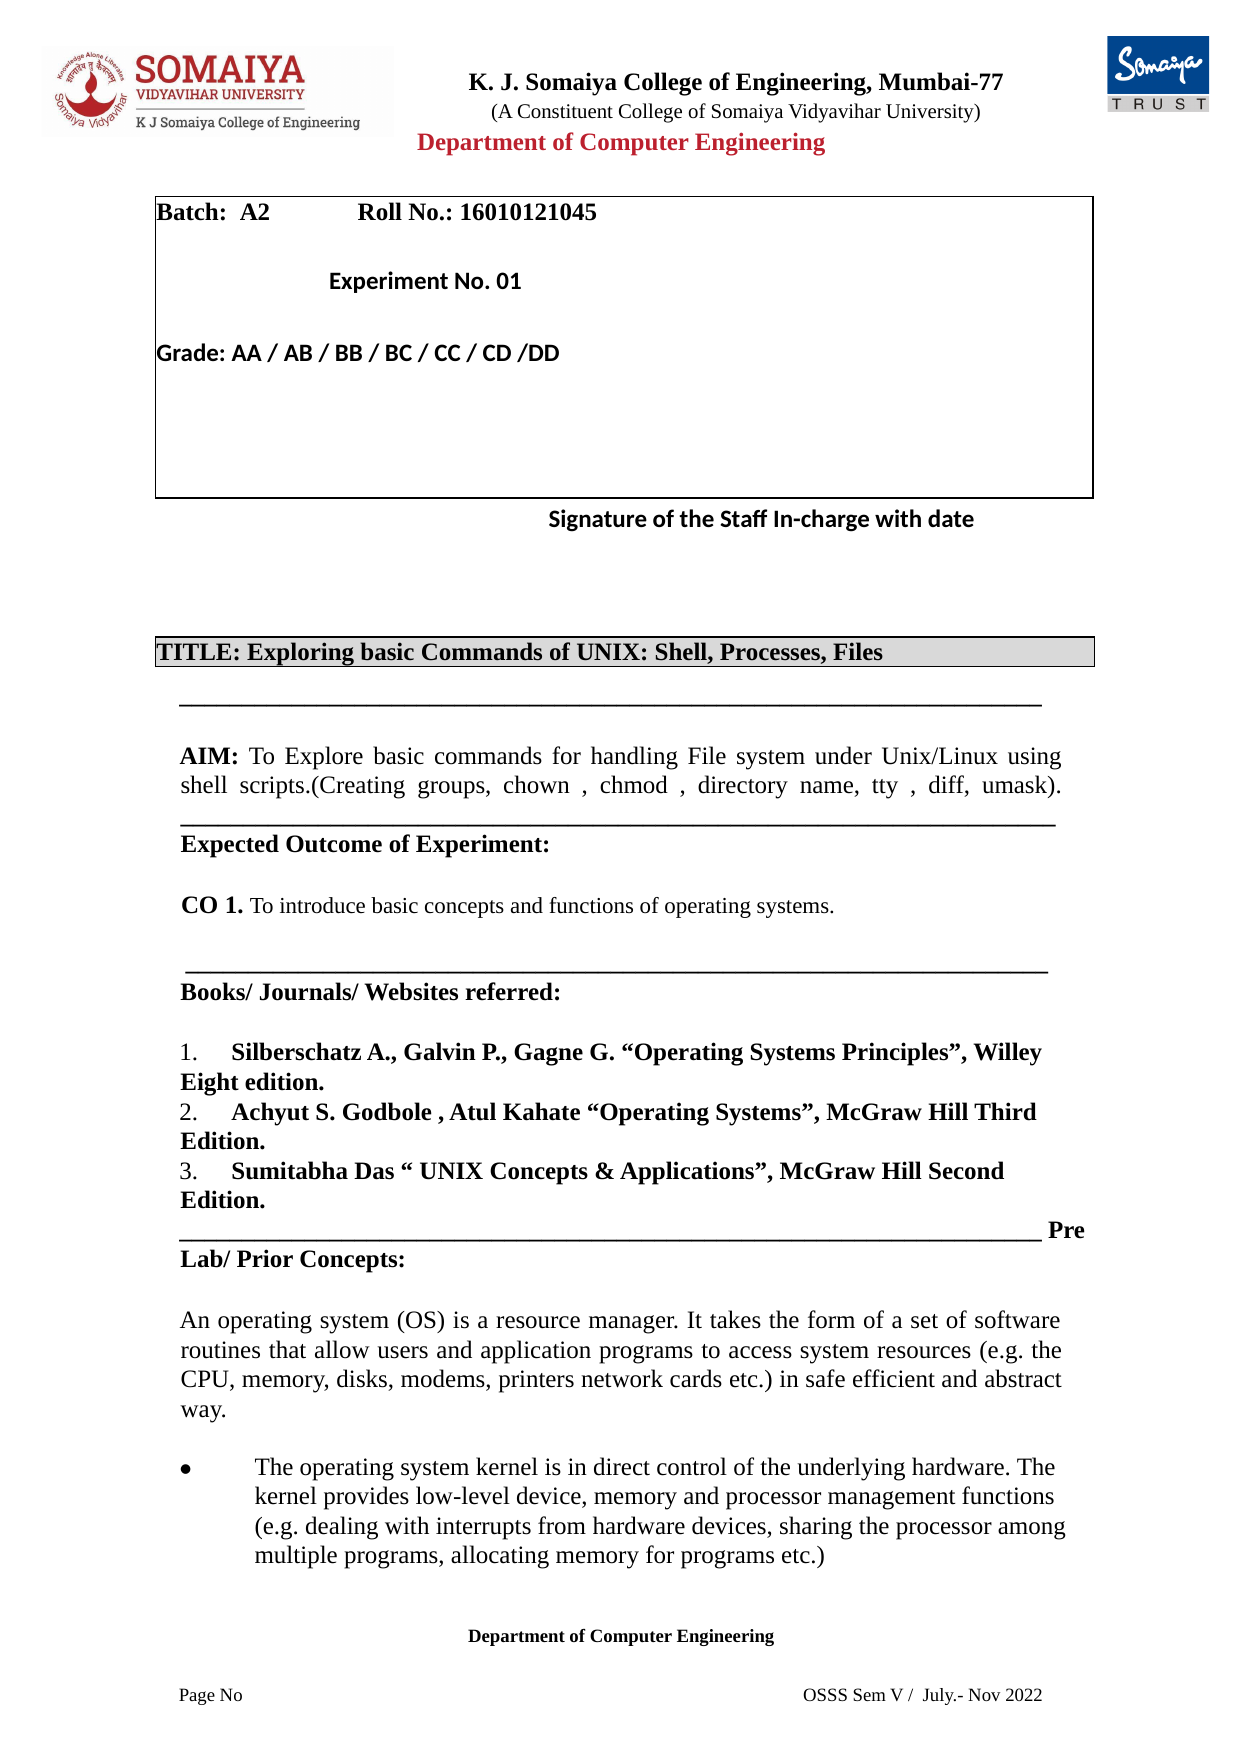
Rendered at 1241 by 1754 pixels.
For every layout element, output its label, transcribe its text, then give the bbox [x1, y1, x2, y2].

list Achyut S. Godbole , Atul Kahate “Operating Systems”, McGraw Hill Third Edition. [179, 1097, 1087, 1155]
text Signature of the Staff In-charge with date [156, 503, 1094, 534]
list Sumitabha Das “ UNIX Concepts & Applications”, McGraw Hill Second Edition. [179, 1156, 1087, 1214]
text Grade: AA / AB / BB / BC / CC / CD /DD [156, 335, 1092, 367]
text Batch: A2 Roll No.: 16010121045 [156, 197, 1092, 226]
list The operating system kernel is in direct control of the underlying hardware. The kernel provides low-level device, memory and processor management functions (e.g. dealing with interrupts from hardware devices, sharing the processor among multiple programs, allocating memory for programs etc.) [179, 1452, 1087, 1569]
text _____________________________________________________________________ Books/ Journals/ Websites referred: [179, 947, 1087, 1006]
text AIM: To Explore basic commands for handling File system under Unix/Linux using shell scripts.(Creating groups, chown , chmod , directory name, tty , diff, umask). ______________________________________________________________________ Expected Outcome of Experiment: [179, 741, 1063, 858]
list Silberschatz A., Galvin P., Gagne G. “Operating Systems Principles”, Willey Eight edition. [179, 1037, 1087, 1096]
text _____________________________________________________________________ Pre Lab/ Prior Concepts: [179, 1215, 1087, 1273]
text CO 1. To introduce basic concepts and functions of operating systems. [181, 891, 1094, 919]
picture [1107, 36, 1210, 112]
text Experiment No. 01 [156, 263, 1092, 295]
text TITLE: Exploring basic Commands of UNIX: Shell, Processes, Files [156, 638, 1094, 666]
text _____________________________________________________________________ [179, 680, 1087, 709]
text An operating system (OS) is a resource manager. It takes the form of a set of software routines that allow users and application programs to access system resources (e.g. the CPU, memory, disks, modems, printers network cards etc.) in safe efficient and abstract way. [179, 1305, 1063, 1423]
picture [41, 46, 394, 137]
